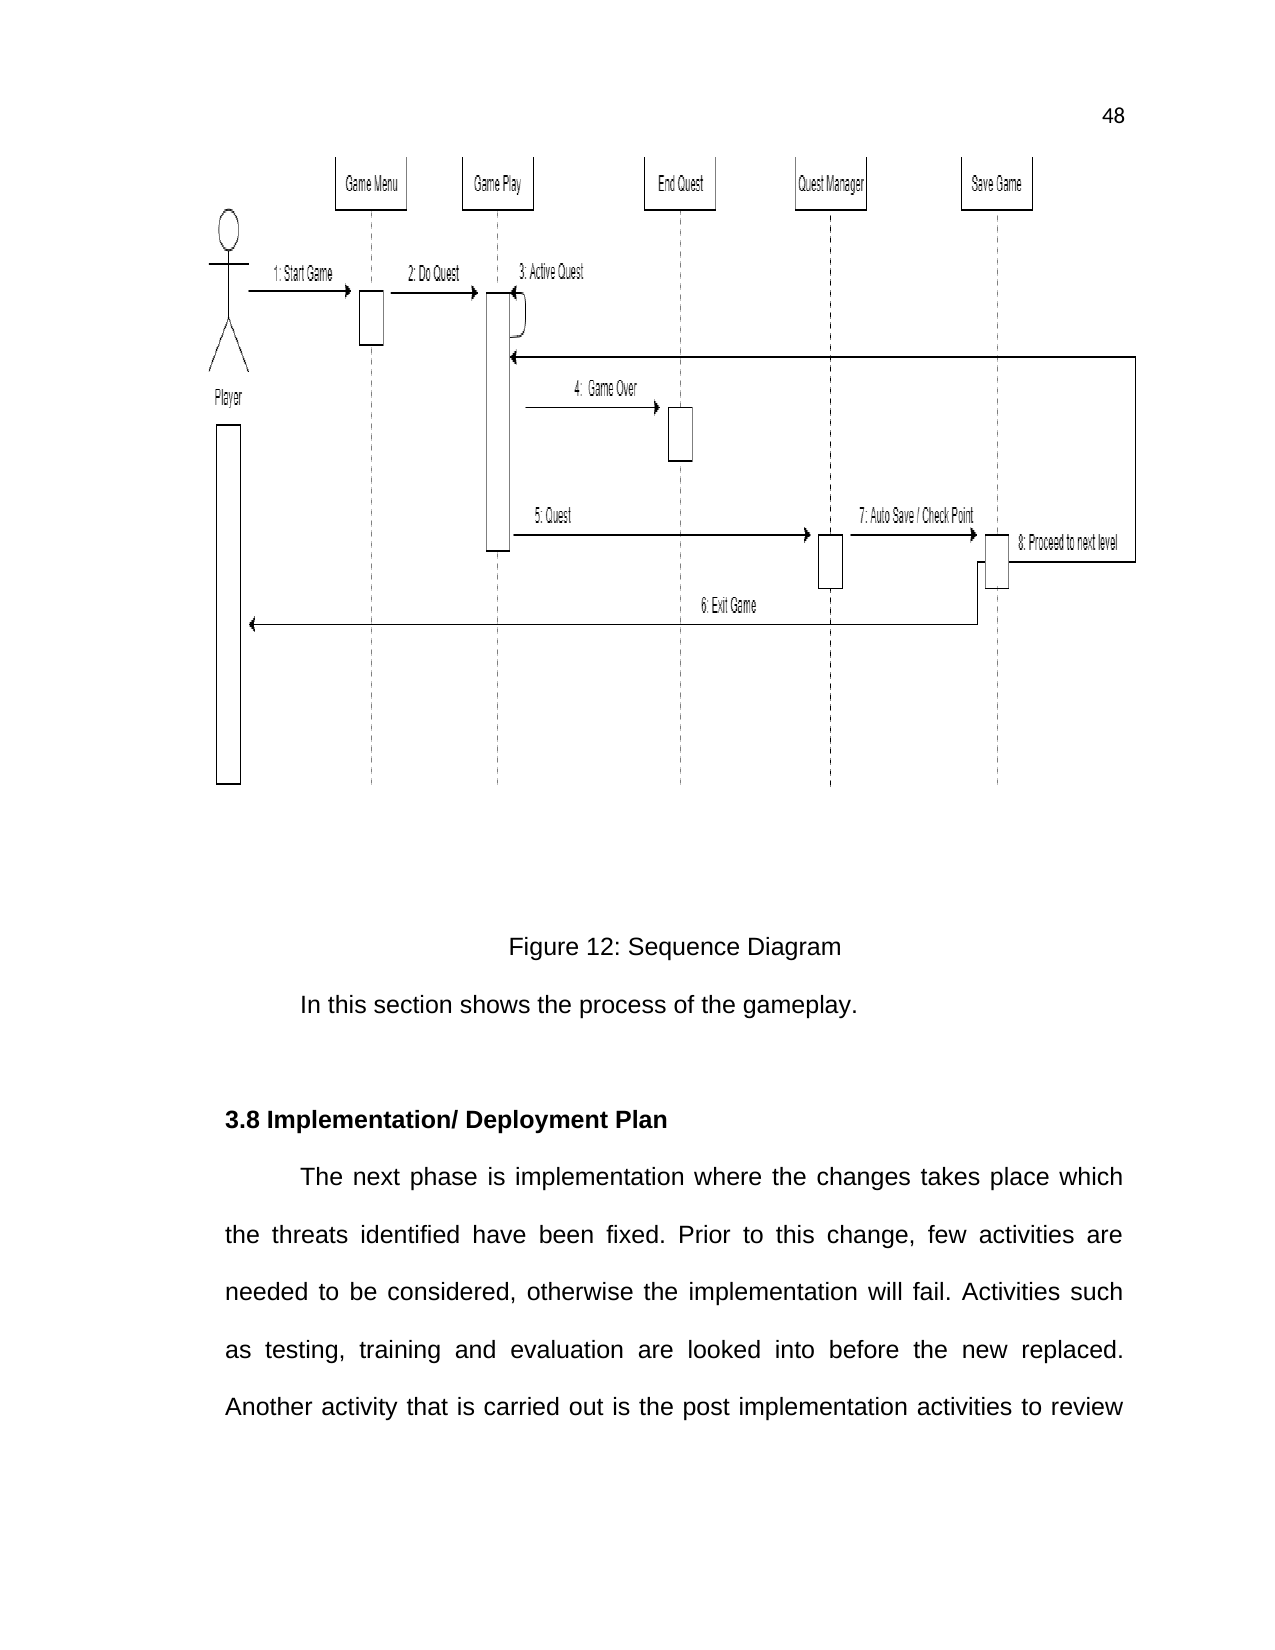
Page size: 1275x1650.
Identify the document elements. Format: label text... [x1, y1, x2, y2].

text Figure 12: Sequence Diagram [225, 932, 1125, 961]
text 3.8 Implementation/ Deployment Plan [225, 1104, 1125, 1133]
picture [208, 157, 1142, 789]
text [225, 1162, 1125, 1421]
text In this section shows the process of the gameplay. [225, 989, 1125, 1018]
